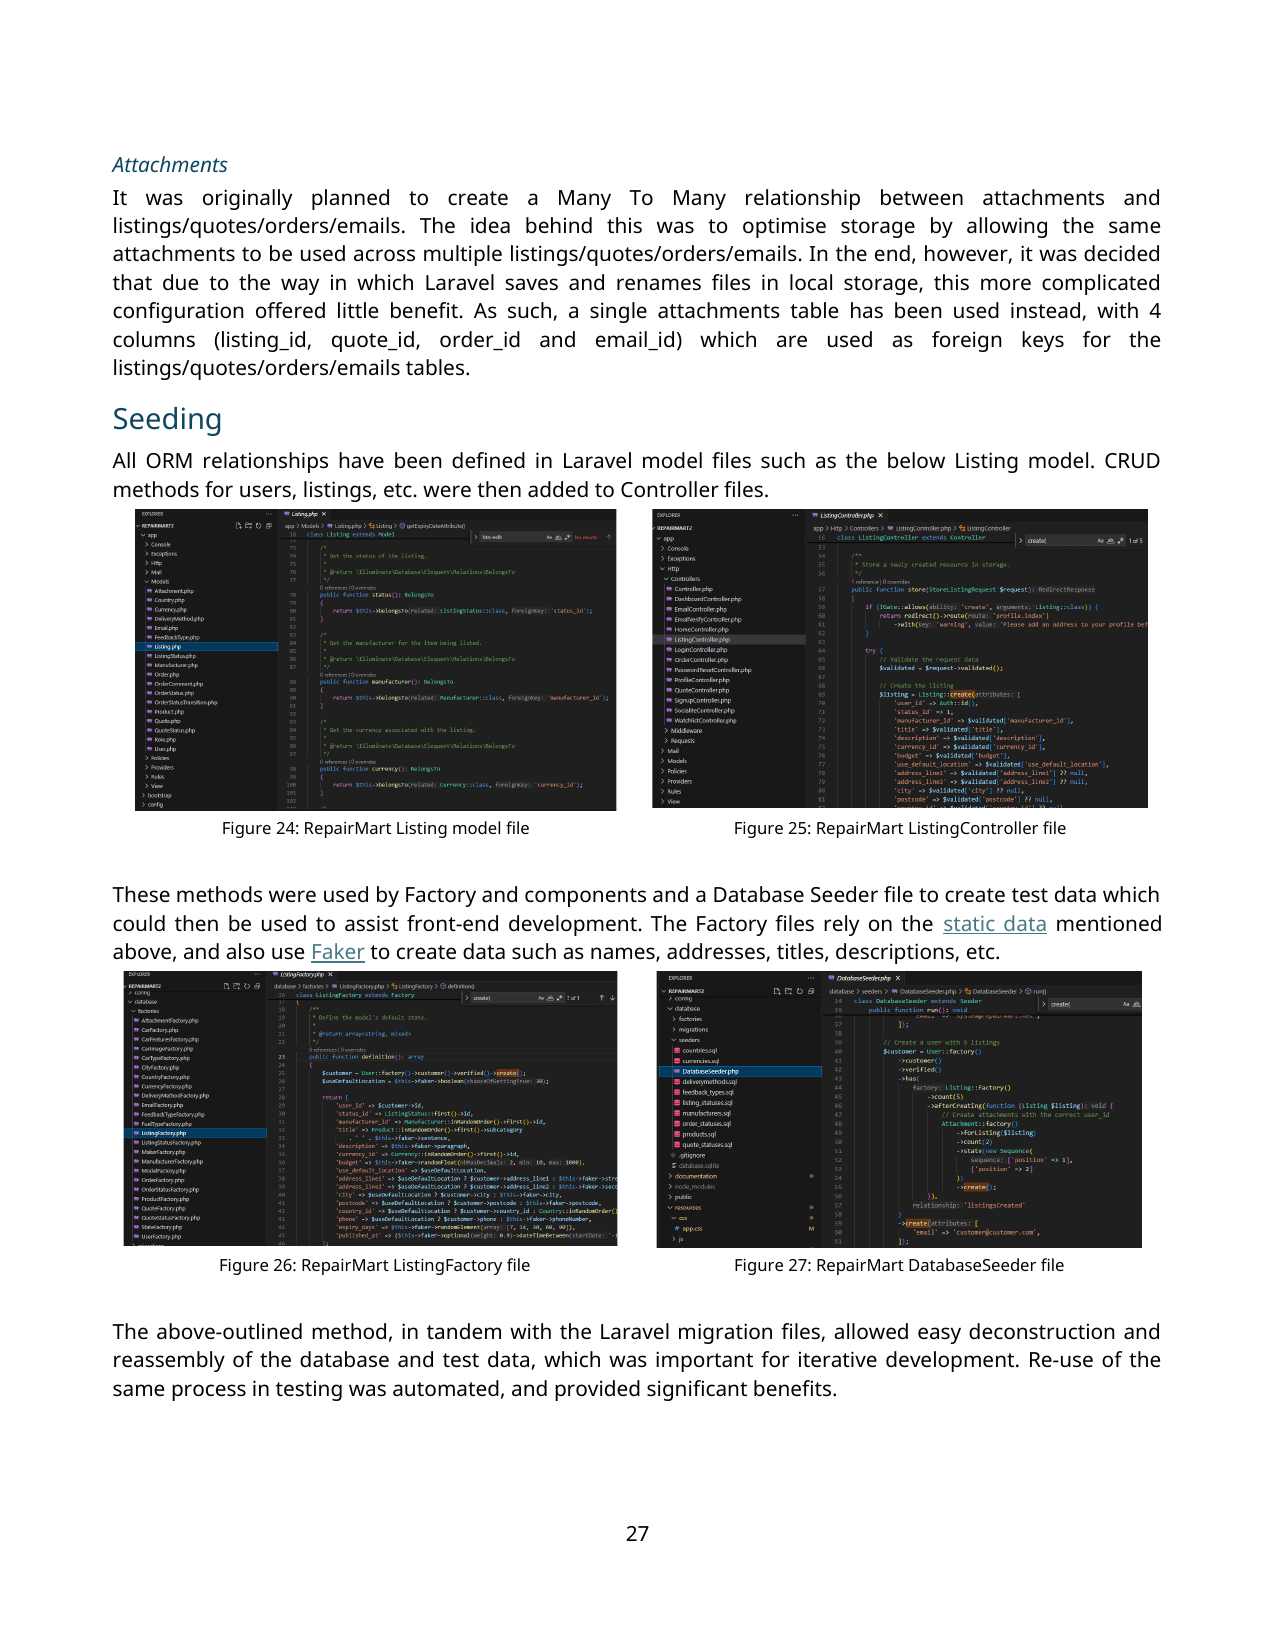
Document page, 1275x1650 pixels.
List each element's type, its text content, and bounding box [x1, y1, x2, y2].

table_cell Figure 25: RepairMart ListingController file [639, 817, 1161, 846]
table_header [639, 510, 1161, 817]
text These methods were used by Factory and components and a Database Seeder file to create test data which could then be used to assist front-end development. The Factory files rely on the static data mentioned above, and also use Faker to create data such as names, addresses, titles, descriptions, etc. [112, 880, 1162, 966]
picture [652, 509, 1148, 808]
text All ORM relationships have been defined in Laravel model files such as the below Listing model. CRUD methods for users, listings, etc. were then added to Controller files. [112, 446, 1162, 503]
text The above-outlined method, in tandem with the Laravel migration files, allowed easy deconstruction and reassembly of the database and test data, which was important for iterative development. Re-use of the same process in testing was automated, and provided significant benefits. [112, 1317, 1162, 1402]
subtitle Attachments [112, 150, 1162, 178]
picture [135, 509, 617, 811]
table_header [637, 972, 1161, 1253]
table_cell Figure 27: RepairMart DatabaseSeeder file [637, 1254, 1161, 1282]
subtitle Seeding [112, 398, 1162, 438]
picture [123, 971, 618, 1246]
table_header [113, 972, 637, 1253]
table_header [113, 510, 639, 817]
picture [656, 971, 1142, 1248]
table_cell Figure 24: RepairMart Listing model file [113, 817, 639, 846]
text It was originally planned to create a Many To Many relationship between attachments and listings/quotes/orders/emails. The idea behind this was to optimise storage by allowing the same attachments to be used across multiple listings/quotes/orders/emails. In the end, however, it was decided that due to the way in which Laravel saves and renames files in local storage, this more complicated configuration offered little benefit. As such, a single attachments table has been used instead, with 4 columns (listing_id, quote_id, order_id and email_id) which are used as foreign keys for the listings/quotes/orders/emails tables. [112, 183, 1162, 382]
table_cell Figure 26: RepairMart ListingFactory file [113, 1254, 637, 1282]
